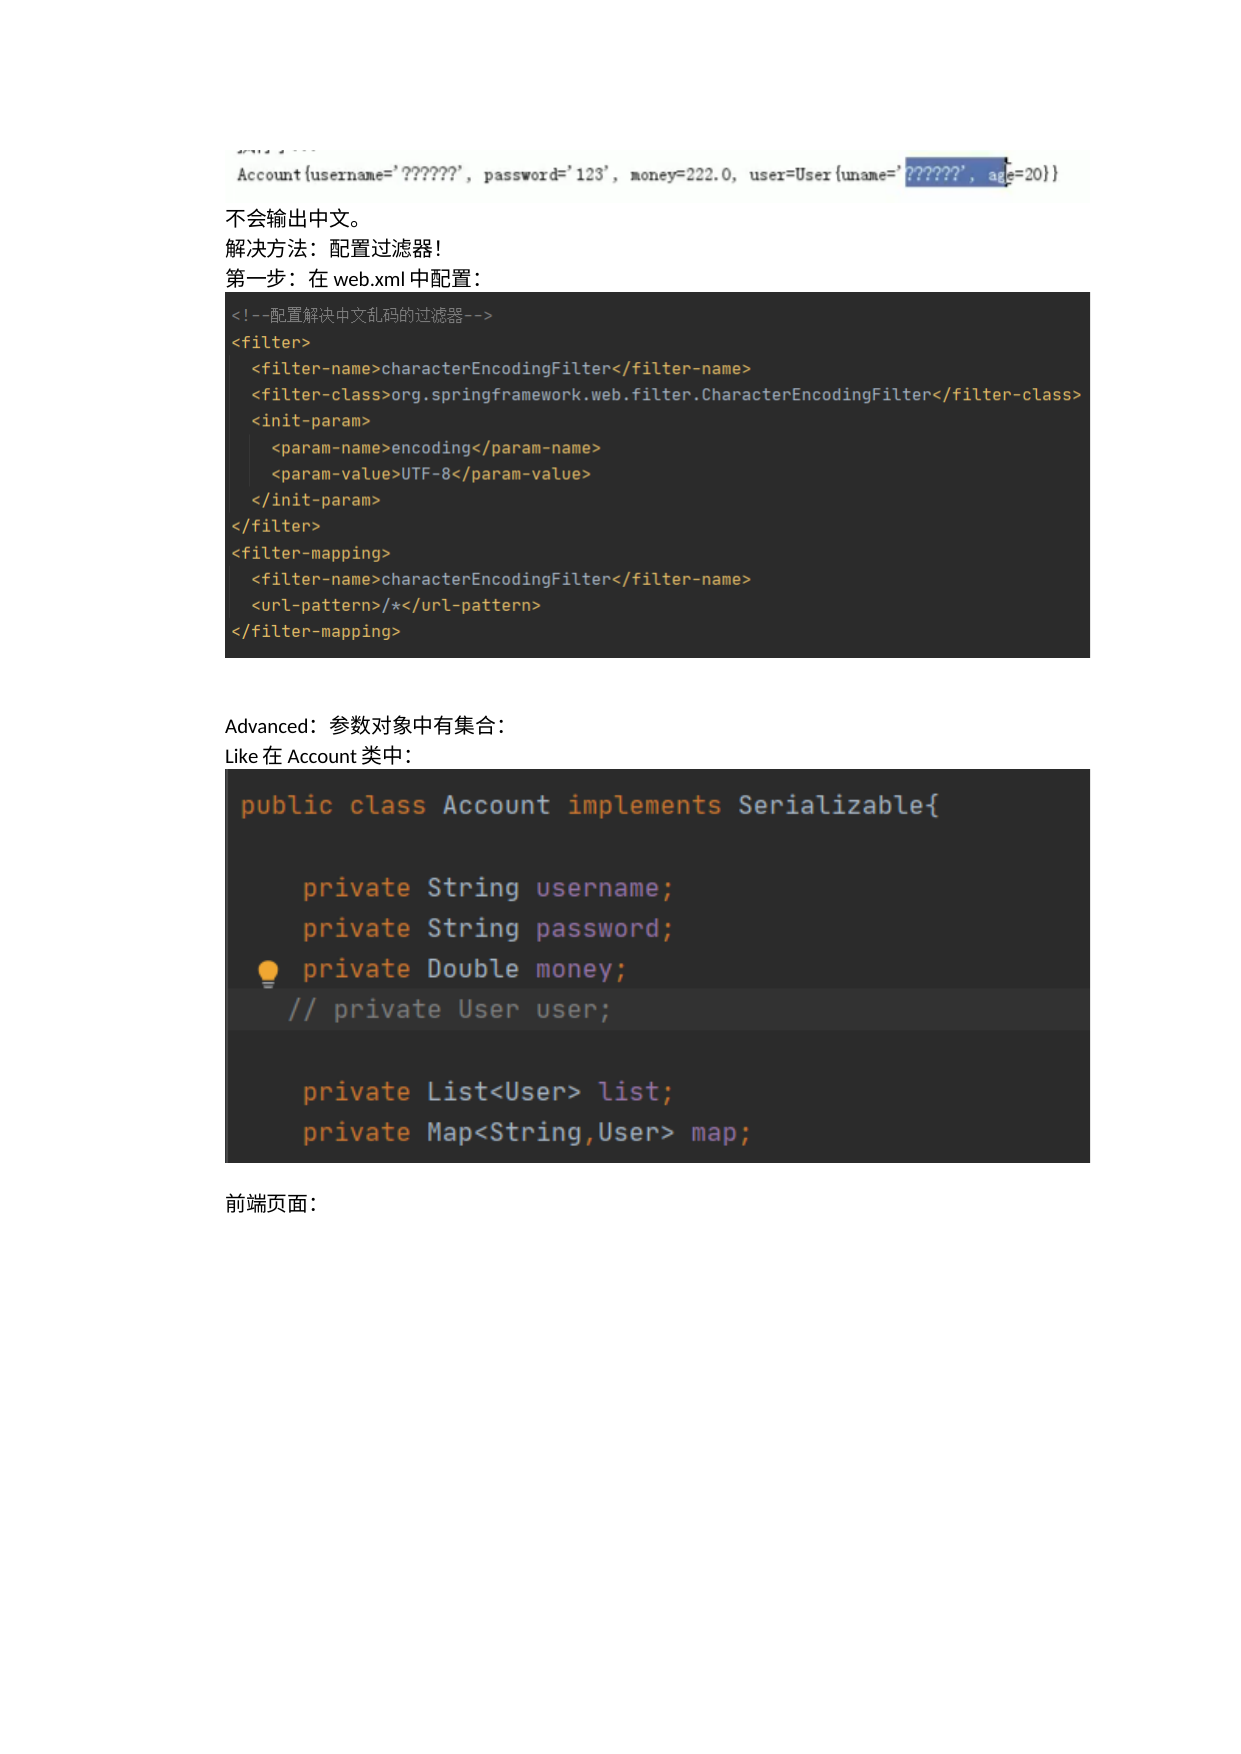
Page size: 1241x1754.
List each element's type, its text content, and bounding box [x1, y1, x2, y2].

picture [225, 292, 1091, 658]
list Advanced：参数对象中有集合： [225, 709, 1053, 739]
list 第一步：在web.xml中配置： [225, 263, 1053, 292]
list 解决方法：配置过滤器！ [225, 232, 1053, 263]
list 不会输出中文。 [225, 203, 1053, 232]
list Like在Account类中： [225, 739, 1053, 769]
list 前端页面： [225, 1188, 1053, 1218]
picture [225, 150, 1091, 203]
picture [225, 769, 1091, 1163]
